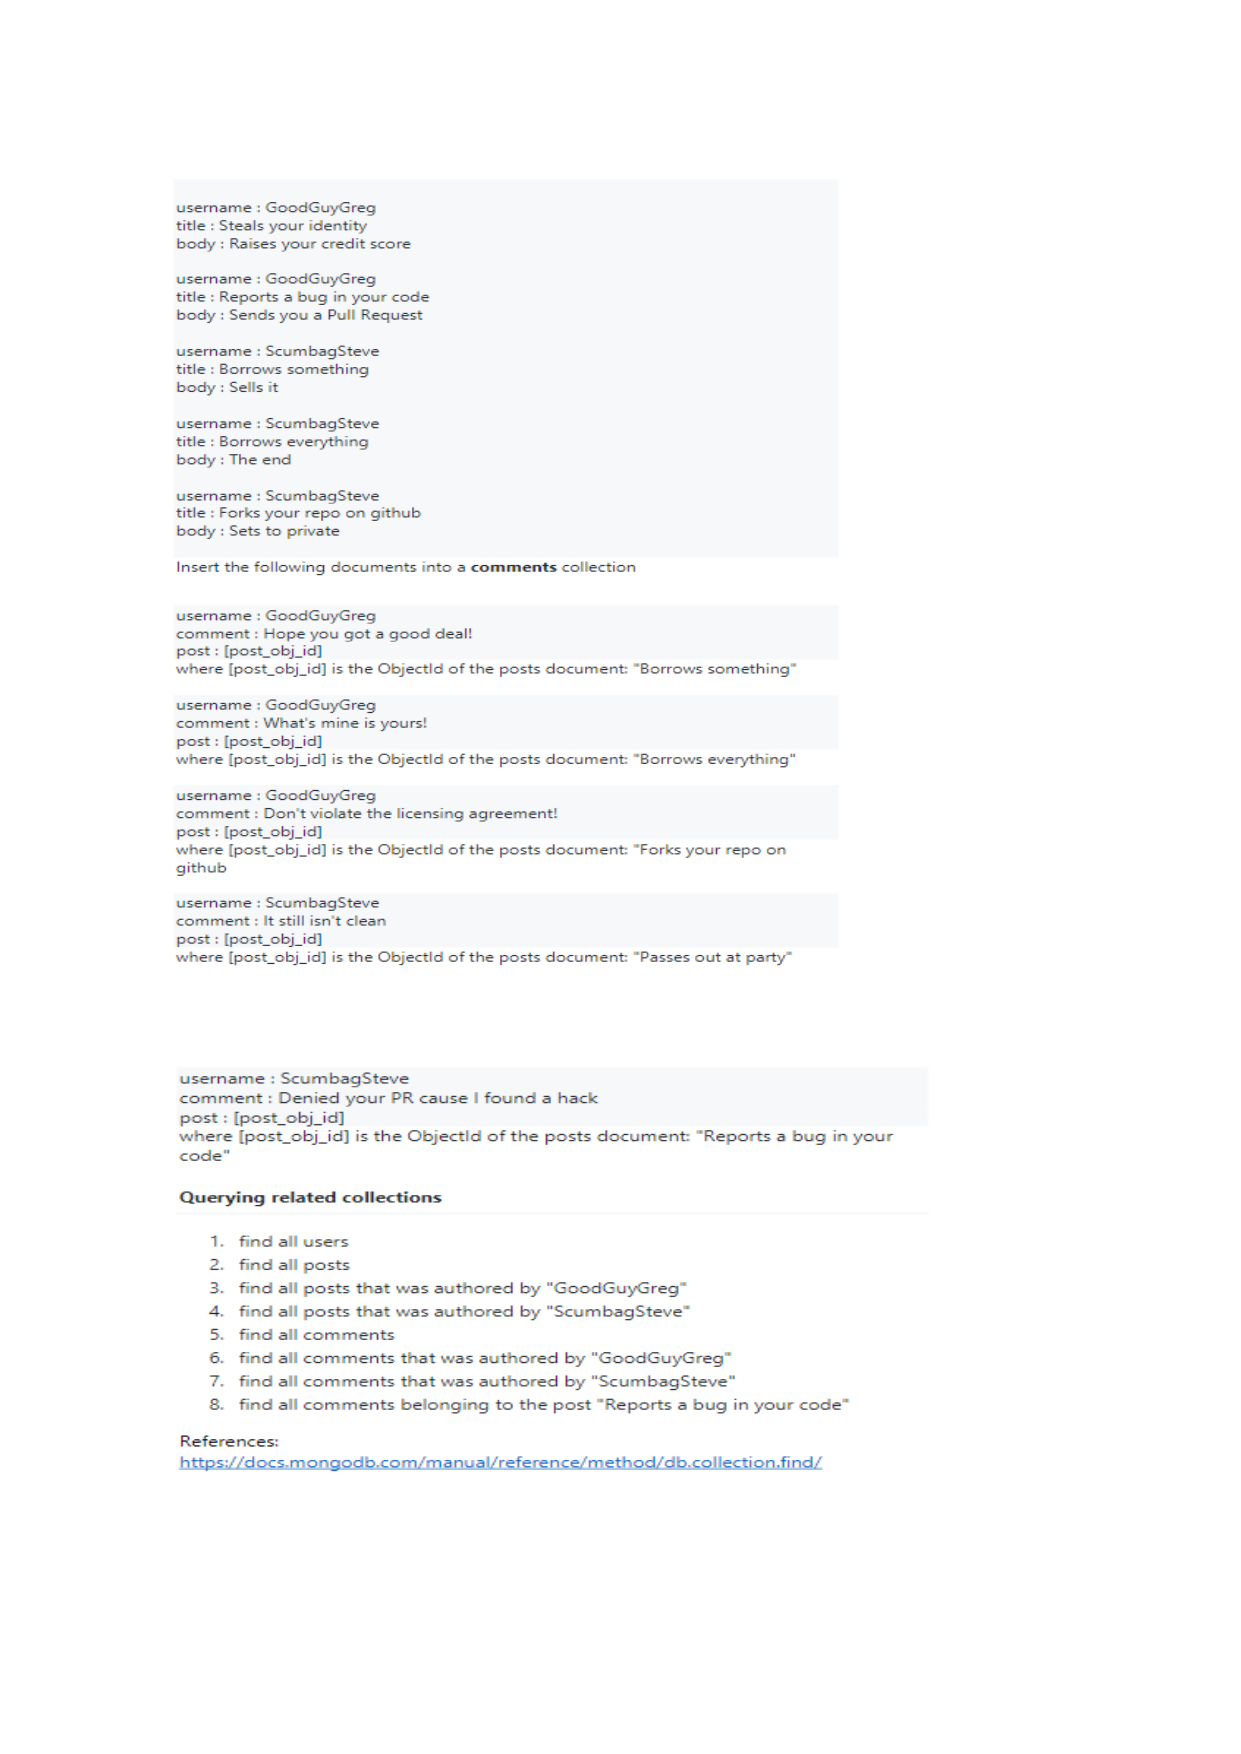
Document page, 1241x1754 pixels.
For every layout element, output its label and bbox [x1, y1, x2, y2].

picture [150, 1042, 967, 1481]
picture [150, 150, 911, 1024]
